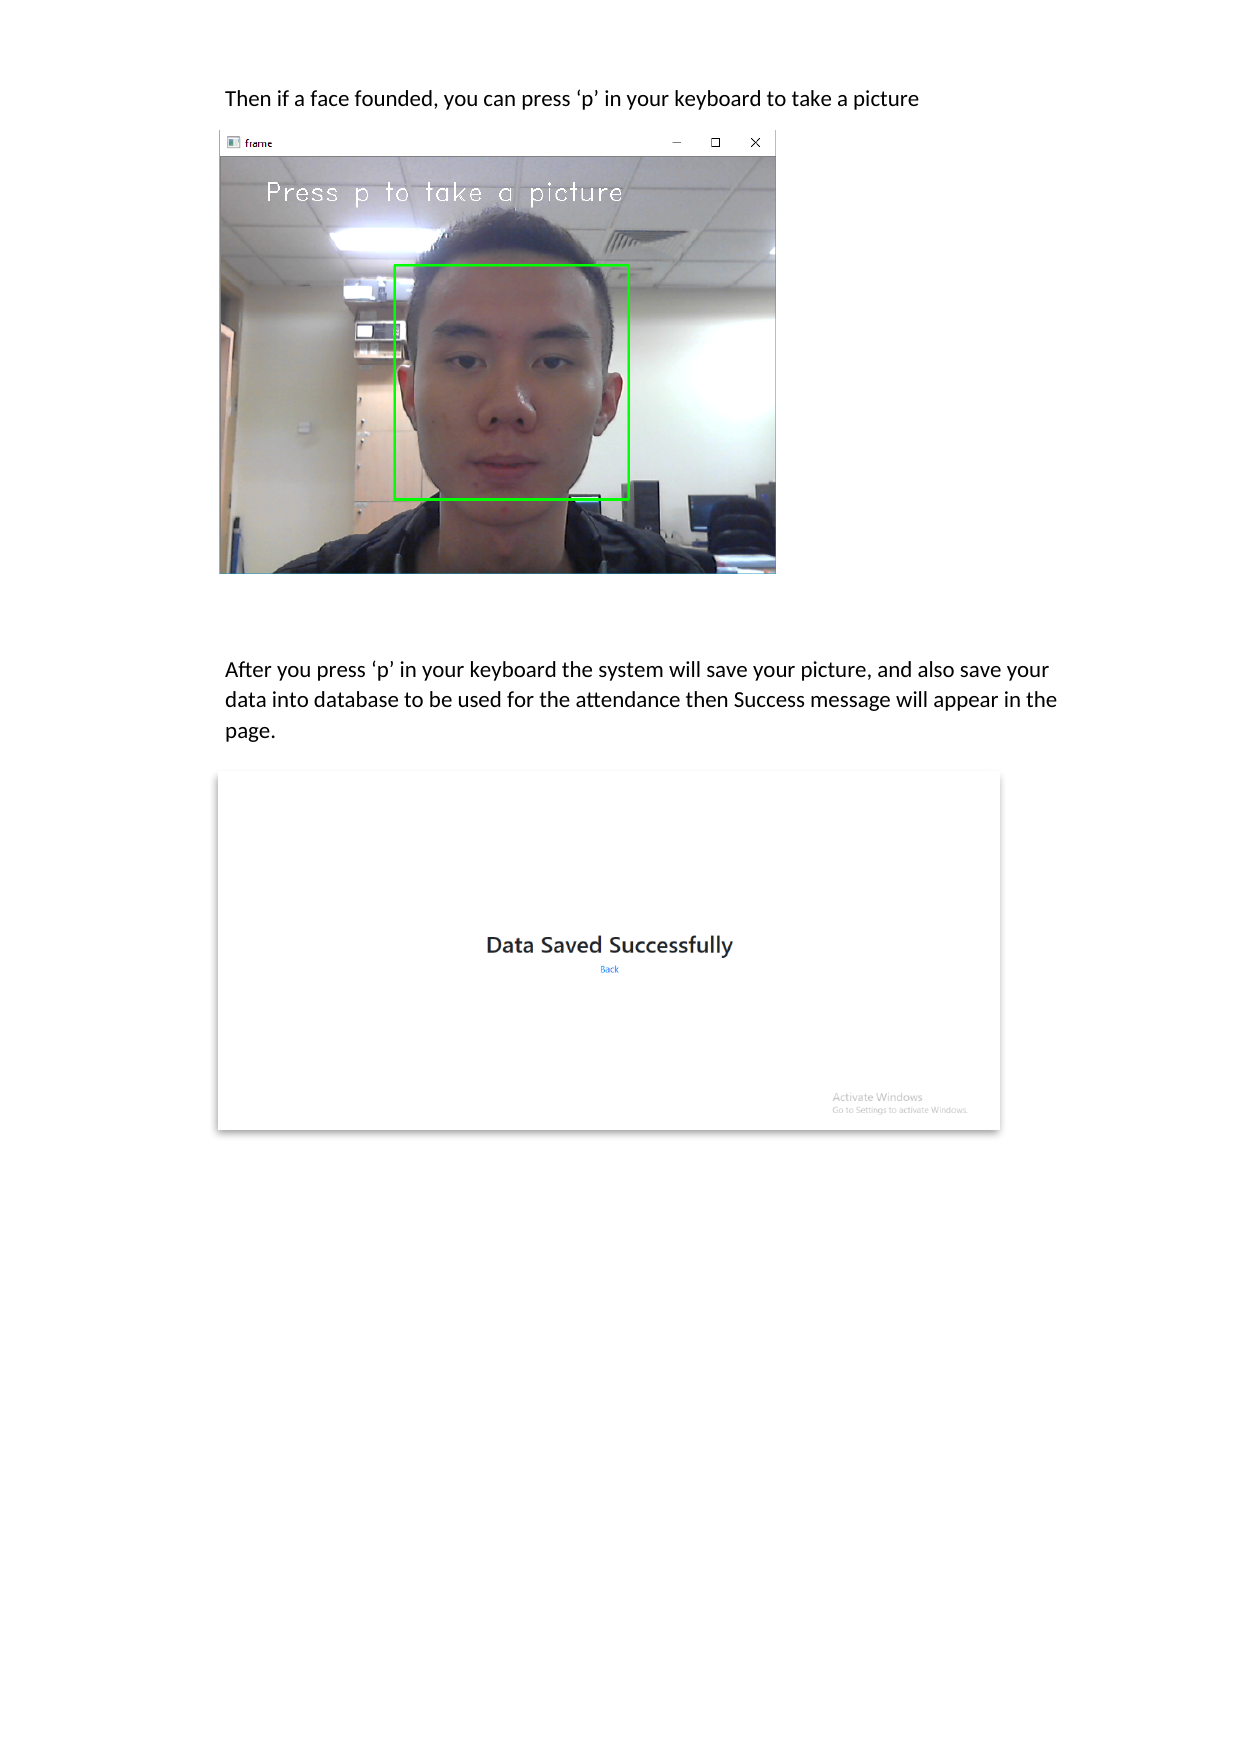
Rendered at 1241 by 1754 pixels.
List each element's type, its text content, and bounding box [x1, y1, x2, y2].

text Then if a face founded, you can press ‘p’ in your keyboard to take a picture [150, 84, 1090, 112]
picture [218, 771, 1000, 1130]
picture [219, 130, 776, 574]
list After you press ‘p’ in your keyboard the system will save your picture, and also save your data into database to be used for the attendance then Success message will appear in the page. [225, 655, 1090, 744]
